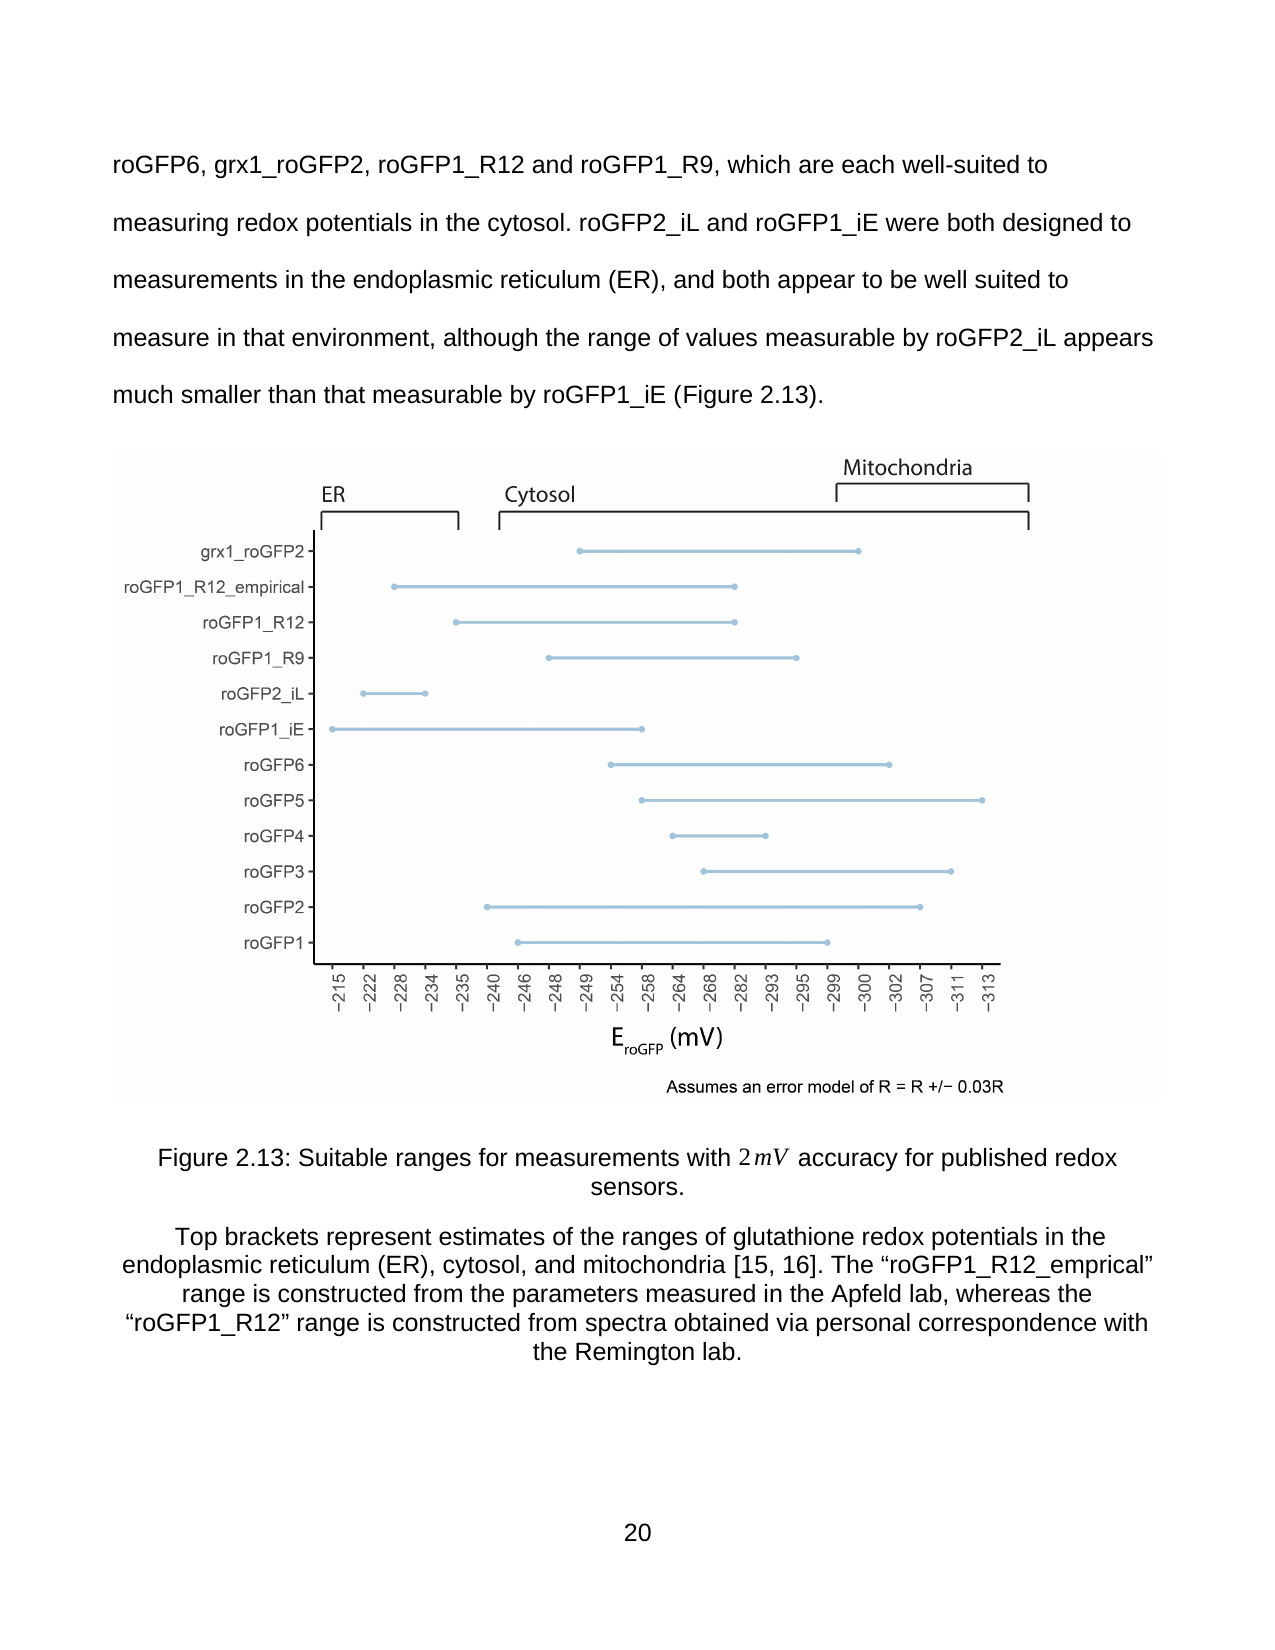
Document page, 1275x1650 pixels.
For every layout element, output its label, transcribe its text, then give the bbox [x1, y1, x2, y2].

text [112, 150, 1162, 409]
text Top brackets represent estimates of the ranges of glutathione redox potentials in the endoplasmic reticulum (ER), cytosol, and mitochondria [15, 16]. The “roGFP1_R12_emprical” range is constructed from the parameters measured in the Apfeld lab, whereas the “roGFP1_R12” range is constructed from spectra obtained via personal correspondence with the Remington lab. [112, 1222, 1162, 1365]
picture [112, 454, 1163, 1098]
